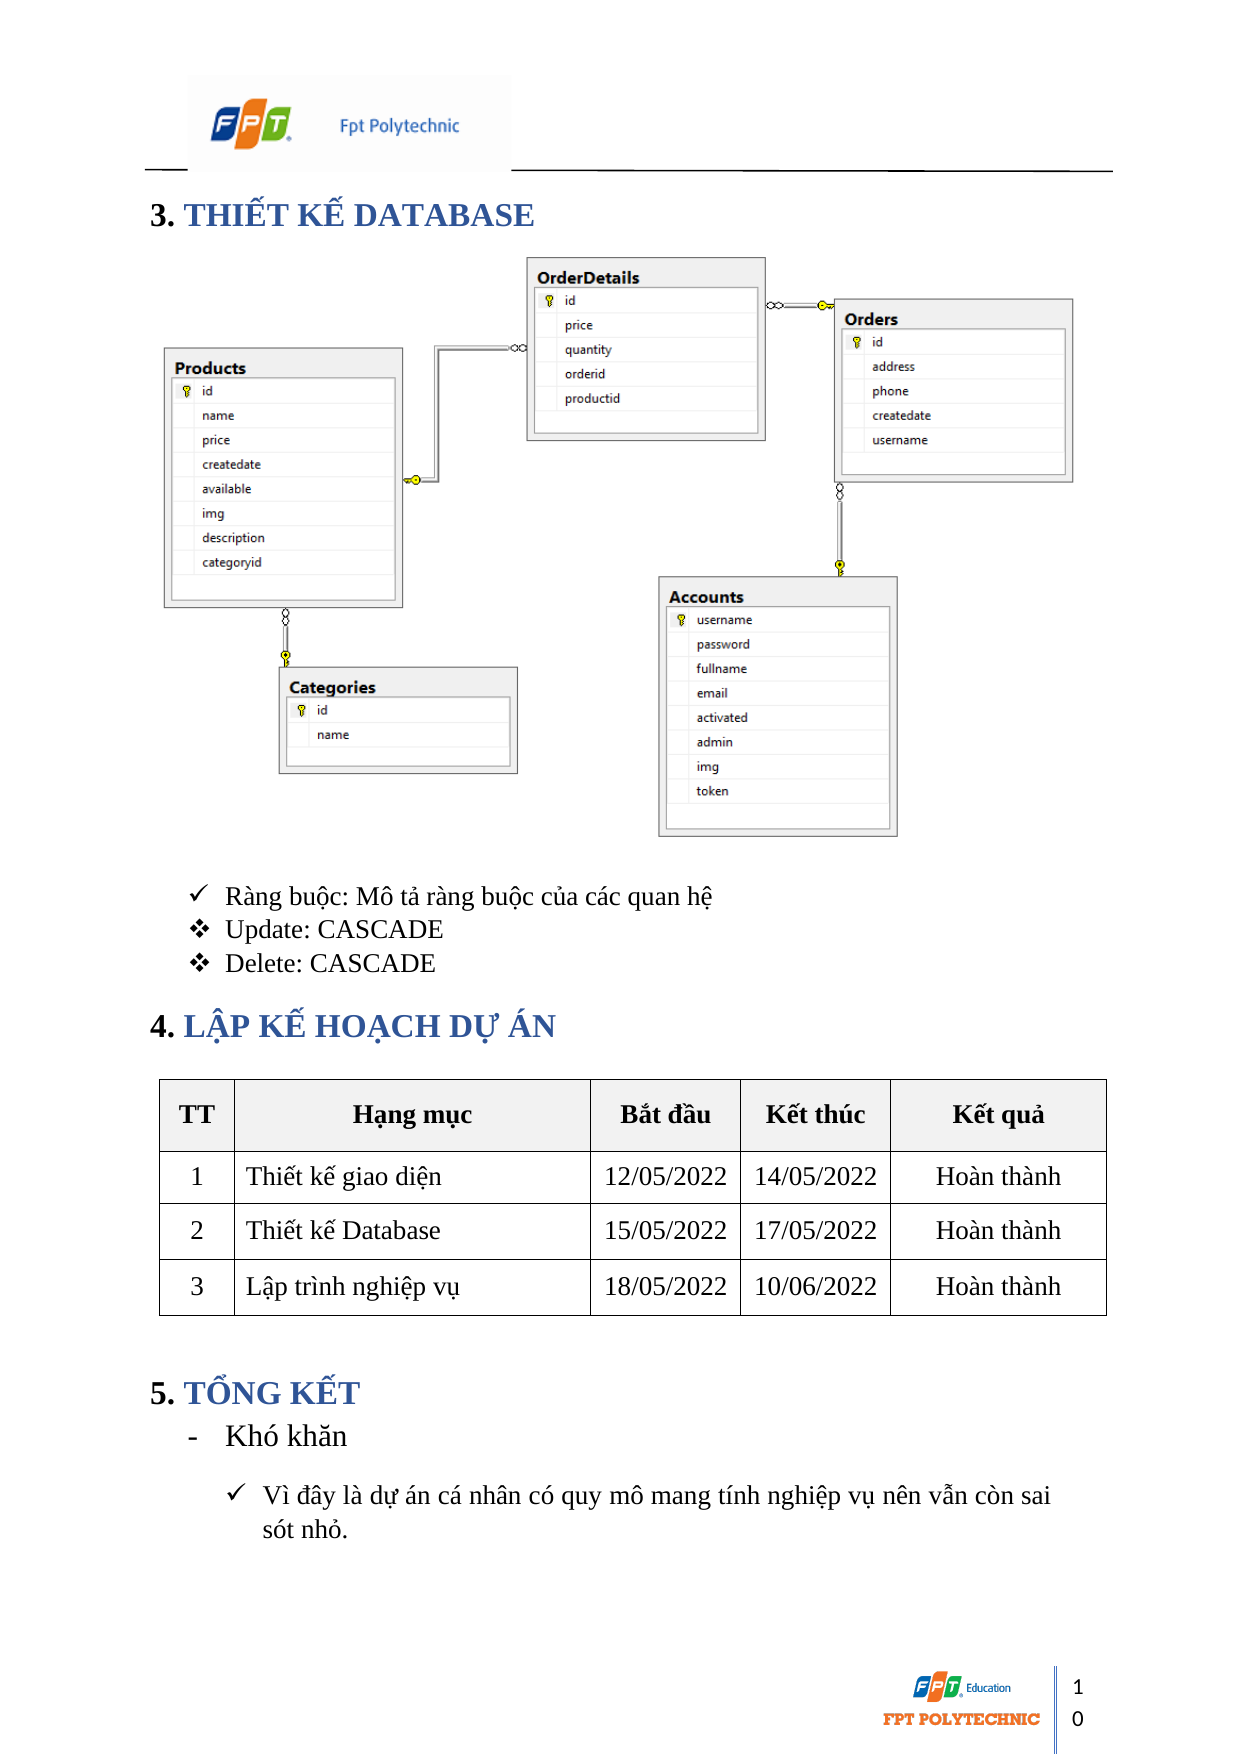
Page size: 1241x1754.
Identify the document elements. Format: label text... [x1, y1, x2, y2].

list Ràng buộc: Mô tả ràng buộc của các quan hệ [187, 880, 1053, 911]
table_cell 15/05/2022 [591, 1204, 740, 1258]
subtitle TỔNG KẾT [150, 1373, 1087, 1411]
text - Khó khăn [187, 1417, 1053, 1453]
table_cell 2 [160, 1204, 234, 1258]
picture [150, 239, 1085, 855]
table_cell Hoàn thành [891, 1204, 1106, 1258]
table_cell 1 [160, 1152, 234, 1203]
table_cell Lập trình nghiệp vụ [235, 1260, 590, 1315]
table_cell Hoàn thành [891, 1152, 1106, 1203]
table_cell Hoàn thành [891, 1260, 1106, 1315]
table_cell 3 [160, 1260, 234, 1315]
table_cell Thiết kế giao diện [235, 1152, 590, 1203]
subtitle THIẾT KẾ DATABASE [150, 195, 1087, 233]
table_cell 18/05/2022 [591, 1260, 740, 1315]
table_cell 10/06/2022 [741, 1260, 890, 1315]
table_header Kết quả [891, 1080, 1106, 1151]
table_cell 17/05/2022 [741, 1204, 890, 1258]
list Delete: CASCADE [187, 947, 1053, 979]
table_header Kết thúc [741, 1080, 890, 1151]
picture [878, 1666, 1045, 1730]
table_cell Thiết kế Database [235, 1204, 590, 1258]
table_header TT [160, 1080, 234, 1151]
picture [187, 75, 512, 172]
list Update: CASCADE [187, 914, 1053, 945]
table_cell 14/05/2022 [741, 1152, 890, 1203]
table_header Bắt đầu [591, 1080, 740, 1151]
table_cell 12/05/2022 [591, 1152, 740, 1203]
table_header Hạng mục [235, 1080, 590, 1151]
subtitle LẬP KẾ HOẠCH DỰ ÁN [150, 1006, 1053, 1044]
list Vì đây là dự án cá nhân có quy mô mang tính nghiệp vụ nên vẫn còn sai sót nhỏ. [225, 1479, 1053, 1544]
